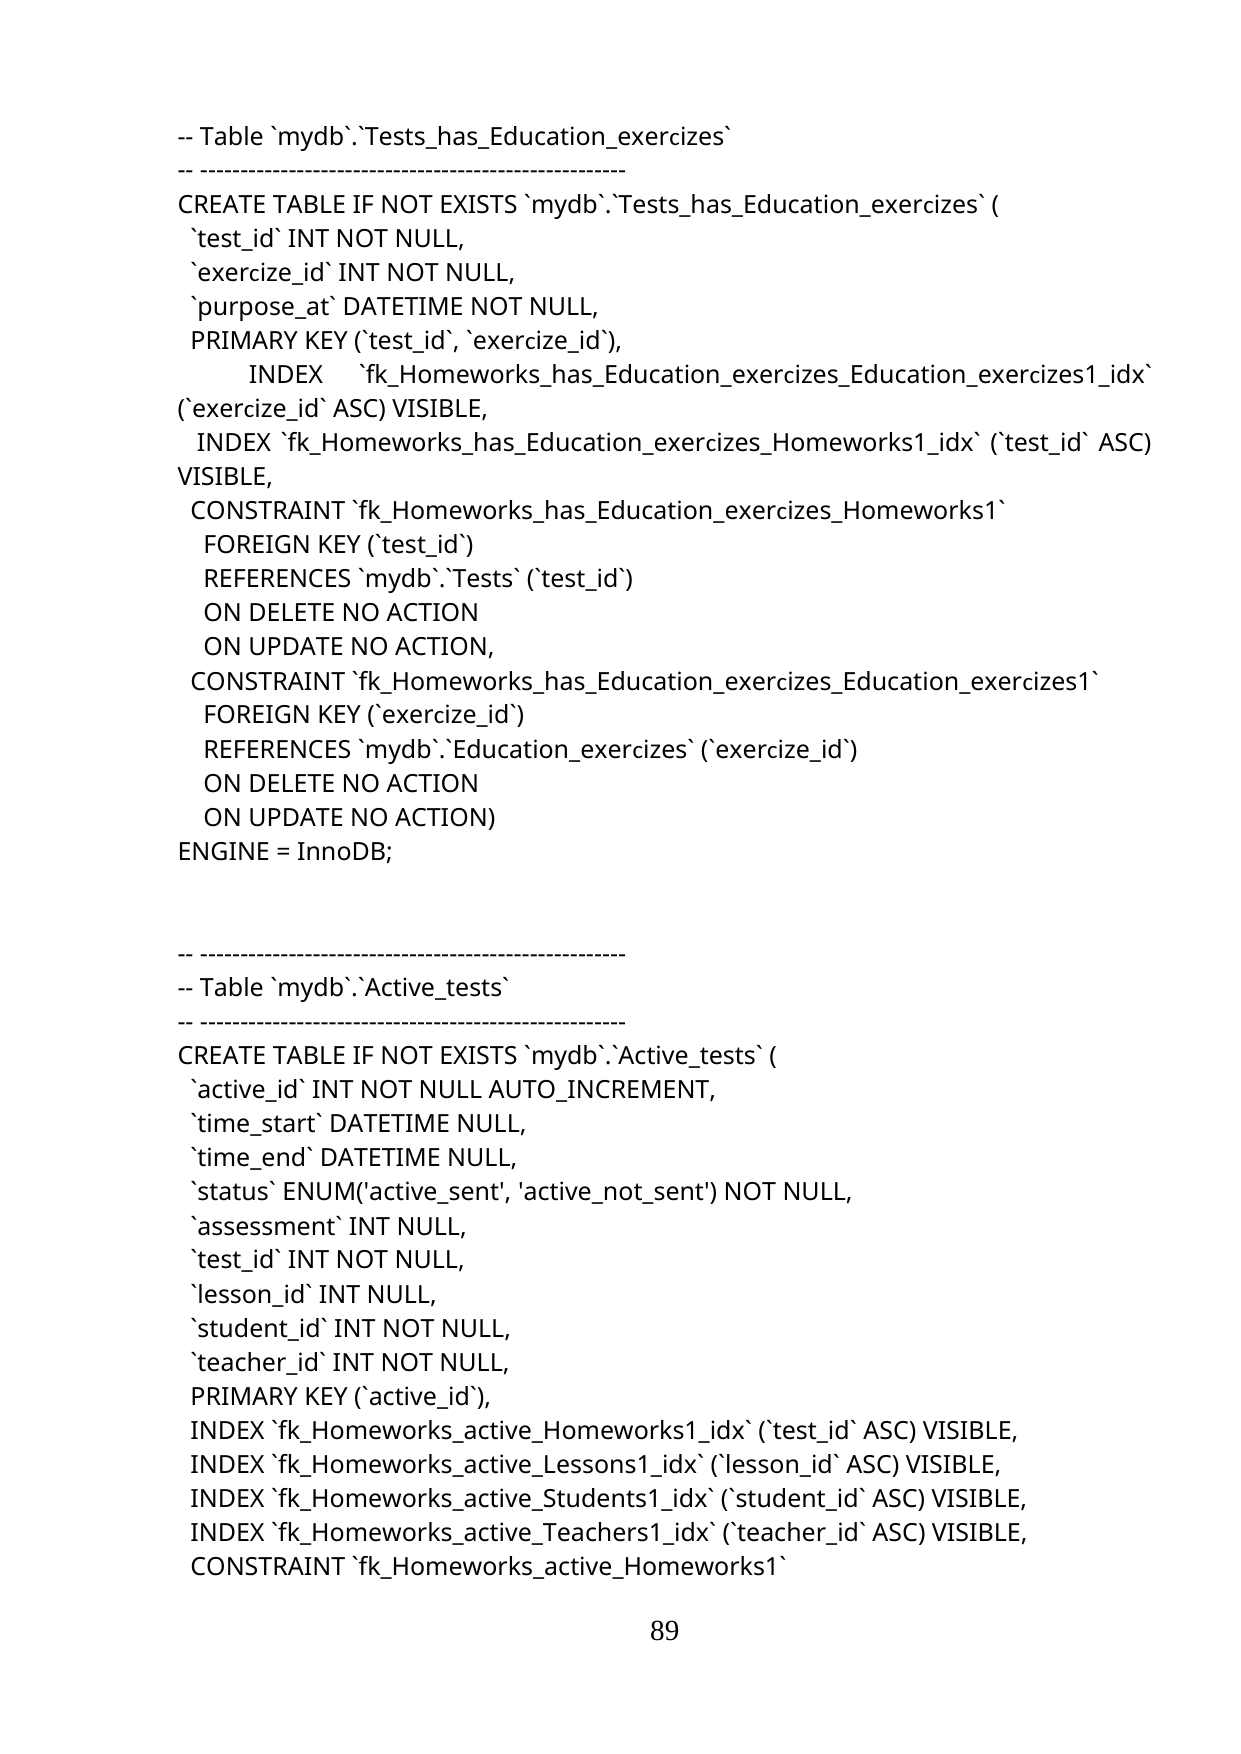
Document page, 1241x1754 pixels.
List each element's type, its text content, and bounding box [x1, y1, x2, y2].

text `time_end` DATETIME NULL, [177, 1140, 1152, 1174]
text CONSTRAINT `fk_Homeworks_has_Education_exerсizes_Education_exerсizes1` [177, 663, 1152, 697]
text INDEX `fk_Homeworks_active_Lessons1_idx` (`lesson_id` ASC) VISIBLE, [177, 1447, 1152, 1481]
text `active_id` INT NOT NULL AUTO_INCREMENT, [177, 1072, 1152, 1106]
text `teacher_id` INT NOT NULL, [177, 1344, 1152, 1378]
text -- Table `mydb`.`Active_tests` [177, 970, 1152, 1004]
text INDEX `fk_Homeworks_active_Students1_idx` (`student_id` ASC) VISIBLE, [177, 1481, 1152, 1515]
text FOREIGN KEY (`exerсize_id`) [177, 697, 1152, 731]
text -- ----------------------------------------------------- [177, 936, 1152, 970]
text PRIMARY KEY (`active_id`), [177, 1378, 1152, 1412]
text `test_id` INT NOT NULL, [177, 220, 1152, 254]
text ON DELETE NO ACTION [177, 595, 1152, 629]
text INDEX `fk_Homeworks_has_Education_exerсizes_Homeworks1_idx` (`test_id` ASC) VISIBLE, [177, 425, 1152, 493]
text REFERENCES `mydb`.`Tests` (`test_id`) [177, 561, 1152, 595]
text INDEX `fk_Homeworks_has_Education_exerсizes_Education_exerсizes1_idx` (`exerсize_id` ASC) VISIBLE, [177, 357, 1152, 425]
text FOREIGN KEY (`test_id`) [177, 527, 1152, 561]
text INDEX `fk_Homeworks_active_Homeworks1_idx` (`test_id` ASC) VISIBLE, [177, 1412, 1152, 1447]
text ON UPDATE NO ACTION) [177, 799, 1152, 833]
text CREATE TABLE IF NOT EXISTS `mydb`.`Active_tests` ( [177, 1038, 1152, 1072]
text PRIMARY KEY (`test_id`, `exerсize_id`), [177, 322, 1152, 357]
text `status` ENUM('active_sent', 'active_not_sent') NOT NULL, [177, 1174, 1152, 1208]
text ENGINE = InnoDB; [177, 833, 1152, 867]
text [177, 152, 1152, 186]
text `exerсize_id` INT NOT NULL, [177, 254, 1152, 288]
text ON DELETE NO ACTION [177, 765, 1152, 799]
text CONSTRAINT `fk_Homeworks_has_Education_exerсizes_Homeworks1` [177, 493, 1152, 527]
text `purpose_at` DATETIME NOT NULL, [177, 288, 1152, 322]
text -- ----------------------------------------------------- [177, 1004, 1152, 1038]
text -- Table `mydb`.`Tests_has_Education_exerсizes` [177, 118, 1152, 152]
text ON UPDATE NO ACTION, [177, 629, 1152, 663]
text INDEX `fk_Homeworks_active_Teachers1_idx` (`teacher_id` ASC) VISIBLE, [177, 1515, 1152, 1549]
text `assessment` INT NULL, [177, 1208, 1152, 1242]
text REFERENCES `mydb`.`Education_exerсizes` (`exerсize_id`) [177, 731, 1152, 765]
text CONSTRAINT `fk_Homeworks_active_Homeworks1` [177, 1549, 1152, 1583]
text `lesson_id` INT NULL, [177, 1276, 1152, 1310]
text `time_start` DATETIME NULL, [177, 1106, 1152, 1140]
text `student_id` INT NOT NULL, [177, 1310, 1152, 1344]
text `test_id` INT NOT NULL, [177, 1242, 1152, 1276]
text CREATE TABLE IF NOT EXISTS `mydb`.`Tests_has_Education_exerсizes` ( [177, 186, 1152, 220]
